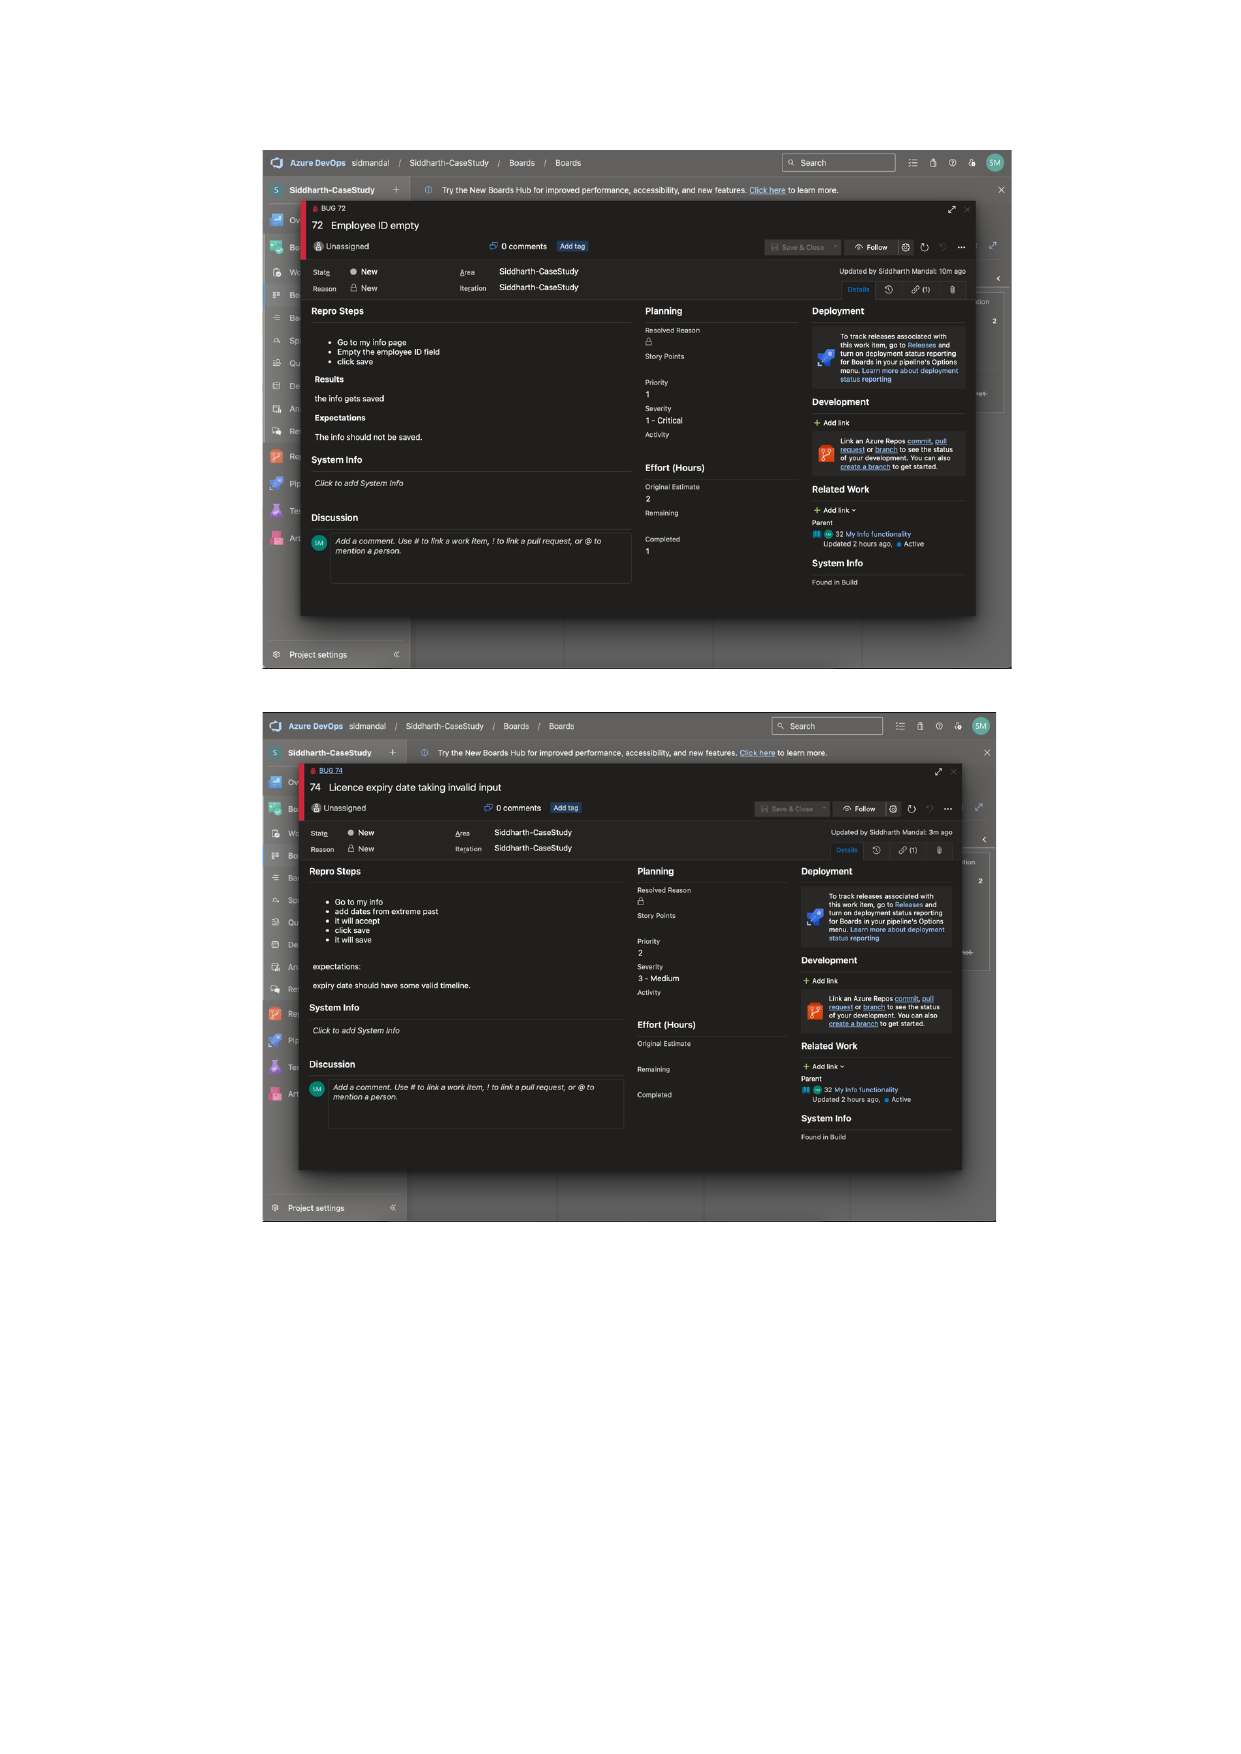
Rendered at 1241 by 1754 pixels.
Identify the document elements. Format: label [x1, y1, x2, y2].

picture [262, 150, 1012, 669]
picture [262, 712, 997, 1222]
